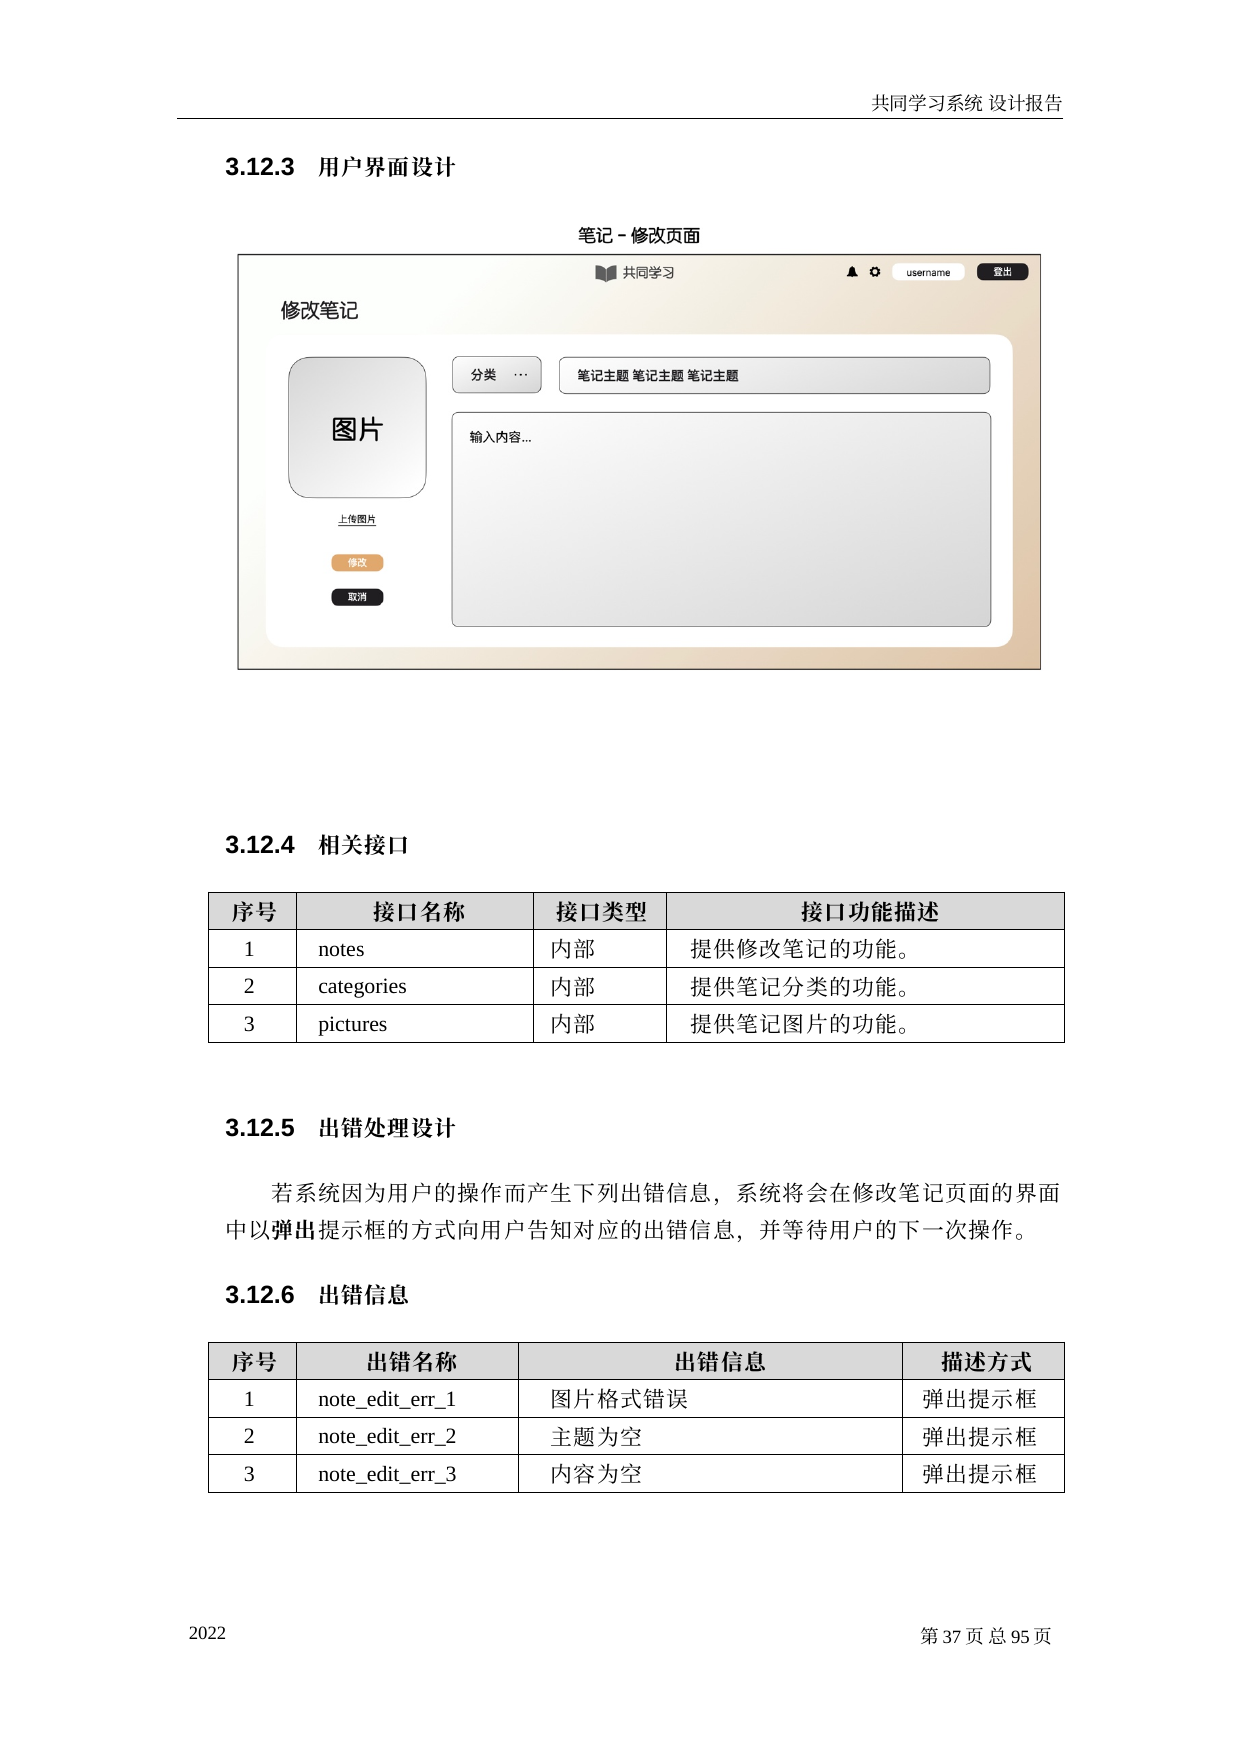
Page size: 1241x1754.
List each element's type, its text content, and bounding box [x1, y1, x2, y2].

table_cell 内部 [534, 930, 666, 967]
table_cell 提供笔记分类的功能。 [667, 968, 1064, 1004]
table_cell 2 [209, 1418, 296, 1454]
table_cell 3 [209, 1005, 296, 1042]
table_cell note_edit_err_3 [297, 1455, 518, 1492]
table_cell pictures [297, 1005, 533, 1042]
table_cell 图片格式错误 [519, 1380, 902, 1417]
table_header 接口功能描述 [667, 893, 1064, 929]
table_cell 弹出提示框 [903, 1455, 1064, 1492]
subtitle 出错信息 [208, 1276, 1061, 1312]
table_cell 内部 [534, 968, 666, 1004]
table_cell 内容为空 [519, 1455, 902, 1492]
table_header 序号 [209, 893, 296, 929]
table_cell 1 [209, 1380, 296, 1417]
text 若系统因为用户的操作而产生下列出错信息，系统将会在修改笔记页面的界面中以弹出提示框的方式向用户告知对应的出错信息，并等待用户的下一次操作。 [222, 1174, 1061, 1247]
table_header 接口类型 [534, 893, 666, 929]
table_cell 内部 [534, 1005, 666, 1042]
picture [225, 215, 1053, 681]
table_header 出错信息 [519, 1343, 902, 1379]
subtitle 相关接口 [208, 826, 1061, 862]
table_cell 弹出提示框 [903, 1418, 1064, 1454]
subtitle 用户界面设计 [208, 148, 1061, 184]
table_cell 1 [209, 930, 296, 967]
table_cell 主题为空 [519, 1418, 902, 1454]
table_cell note_edit_err_2 [297, 1418, 518, 1454]
table_cell 3 [209, 1455, 296, 1492]
table_header 接口名称 [297, 893, 533, 929]
table_header 描述方式 [903, 1343, 1064, 1379]
table_cell 2 [209, 968, 296, 1004]
table_cell note_edit_err_1 [297, 1380, 518, 1417]
table_cell 弹出提示框 [903, 1380, 1064, 1417]
subtitle 出错处理设计 [208, 1108, 1061, 1145]
table_cell categories [297, 968, 533, 1004]
table_cell 提供笔记图片的功能。 [667, 1005, 1064, 1042]
table_header 出错名称 [297, 1343, 518, 1379]
table_header 序号 [209, 1343, 296, 1379]
table_cell notes [297, 930, 533, 967]
table_cell 提供修改笔记的功能。 [667, 930, 1064, 967]
